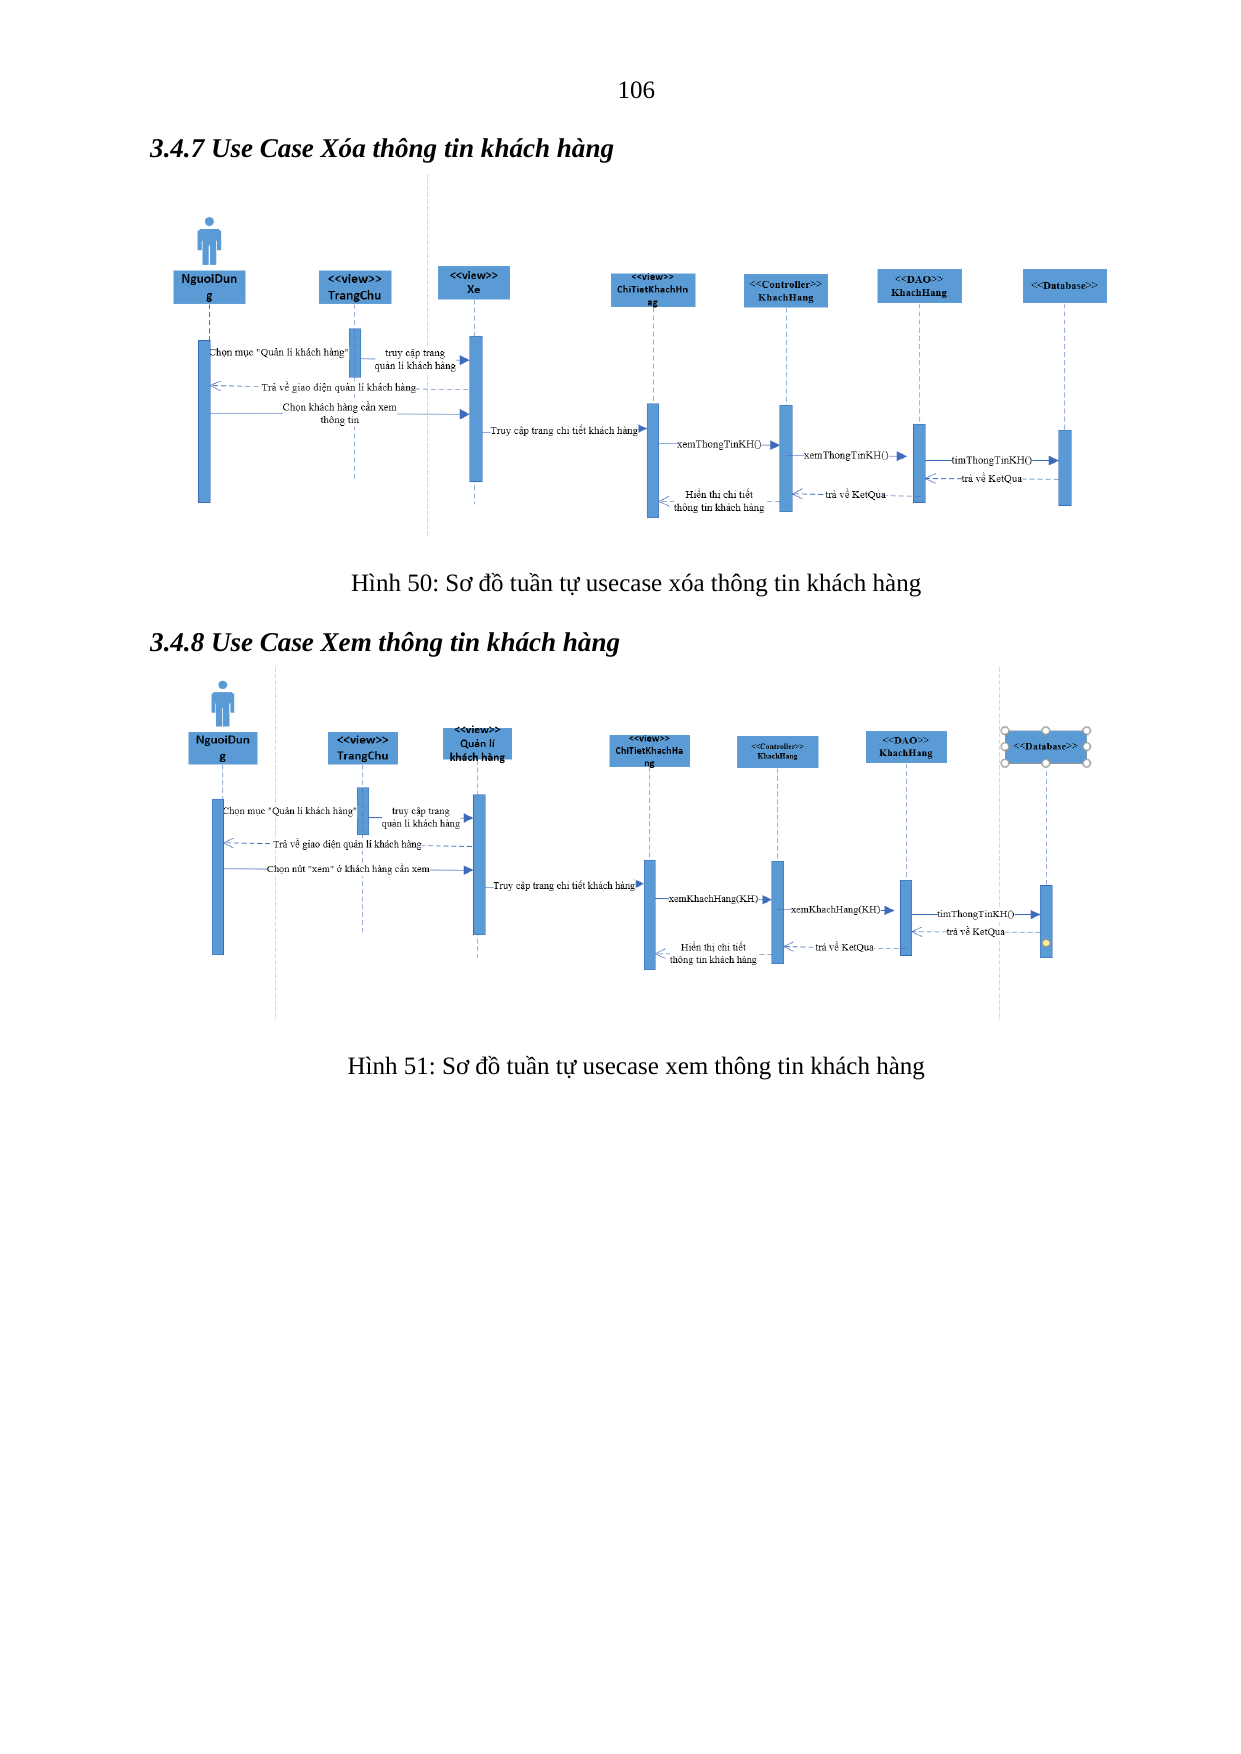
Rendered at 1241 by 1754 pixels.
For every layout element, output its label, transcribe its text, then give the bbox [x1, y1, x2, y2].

picture [159, 174, 1132, 537]
picture [159, 667, 1132, 1020]
text Hình 50: Sơ đồ tuần tự usecase xóa thông tin khách hàng [150, 568, 1122, 597]
text Hình 51: Sơ đồ tuần tự usecase xem thông tin khách hàng [150, 1051, 1122, 1079]
subtitle 3.4.8 Use Case Xem thông tin khách hàng [150, 626, 1122, 657]
subtitle 3.4.7 Use Case Xóa thông tin khách hàng [150, 132, 1122, 164]
